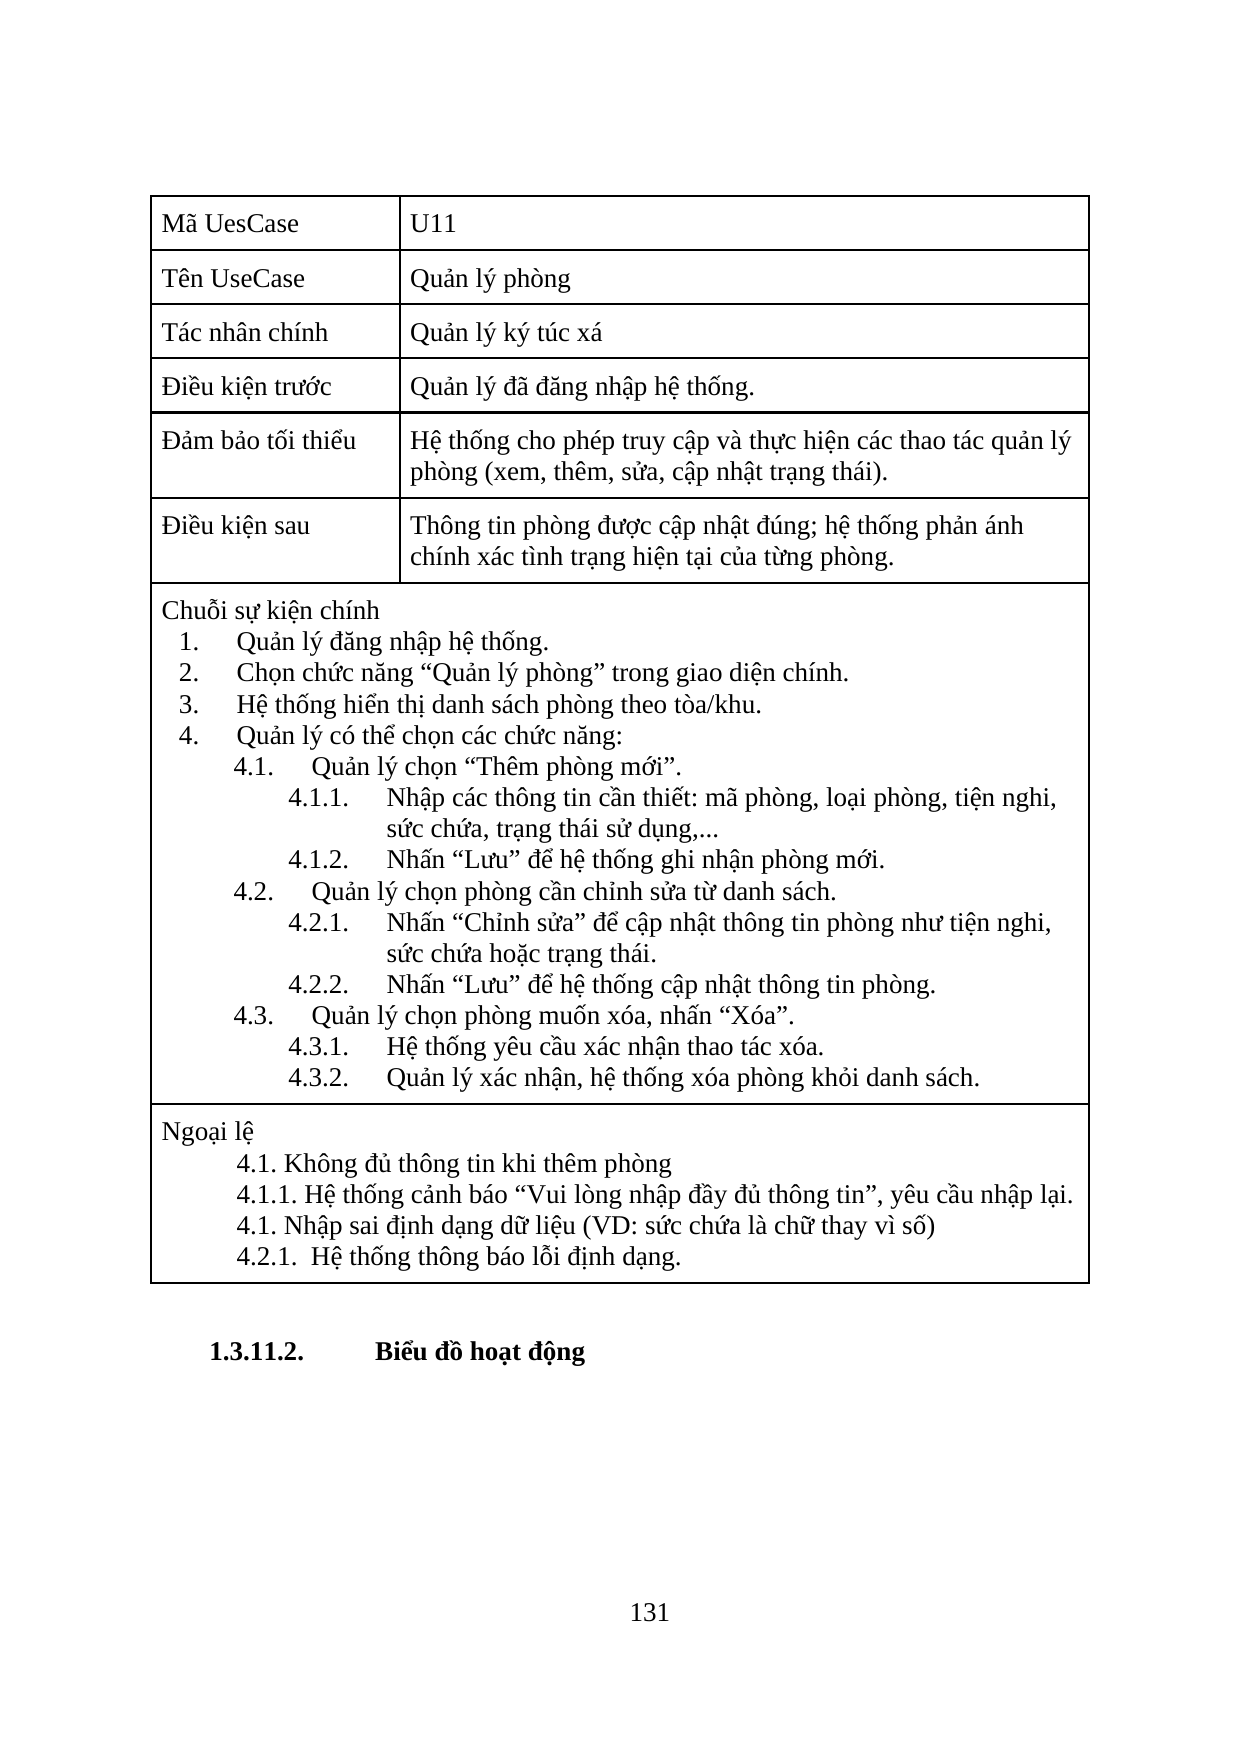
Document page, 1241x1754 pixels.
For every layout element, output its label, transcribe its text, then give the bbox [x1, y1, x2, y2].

list Biểu đồ hoạt động [209, 1335, 1090, 1366]
